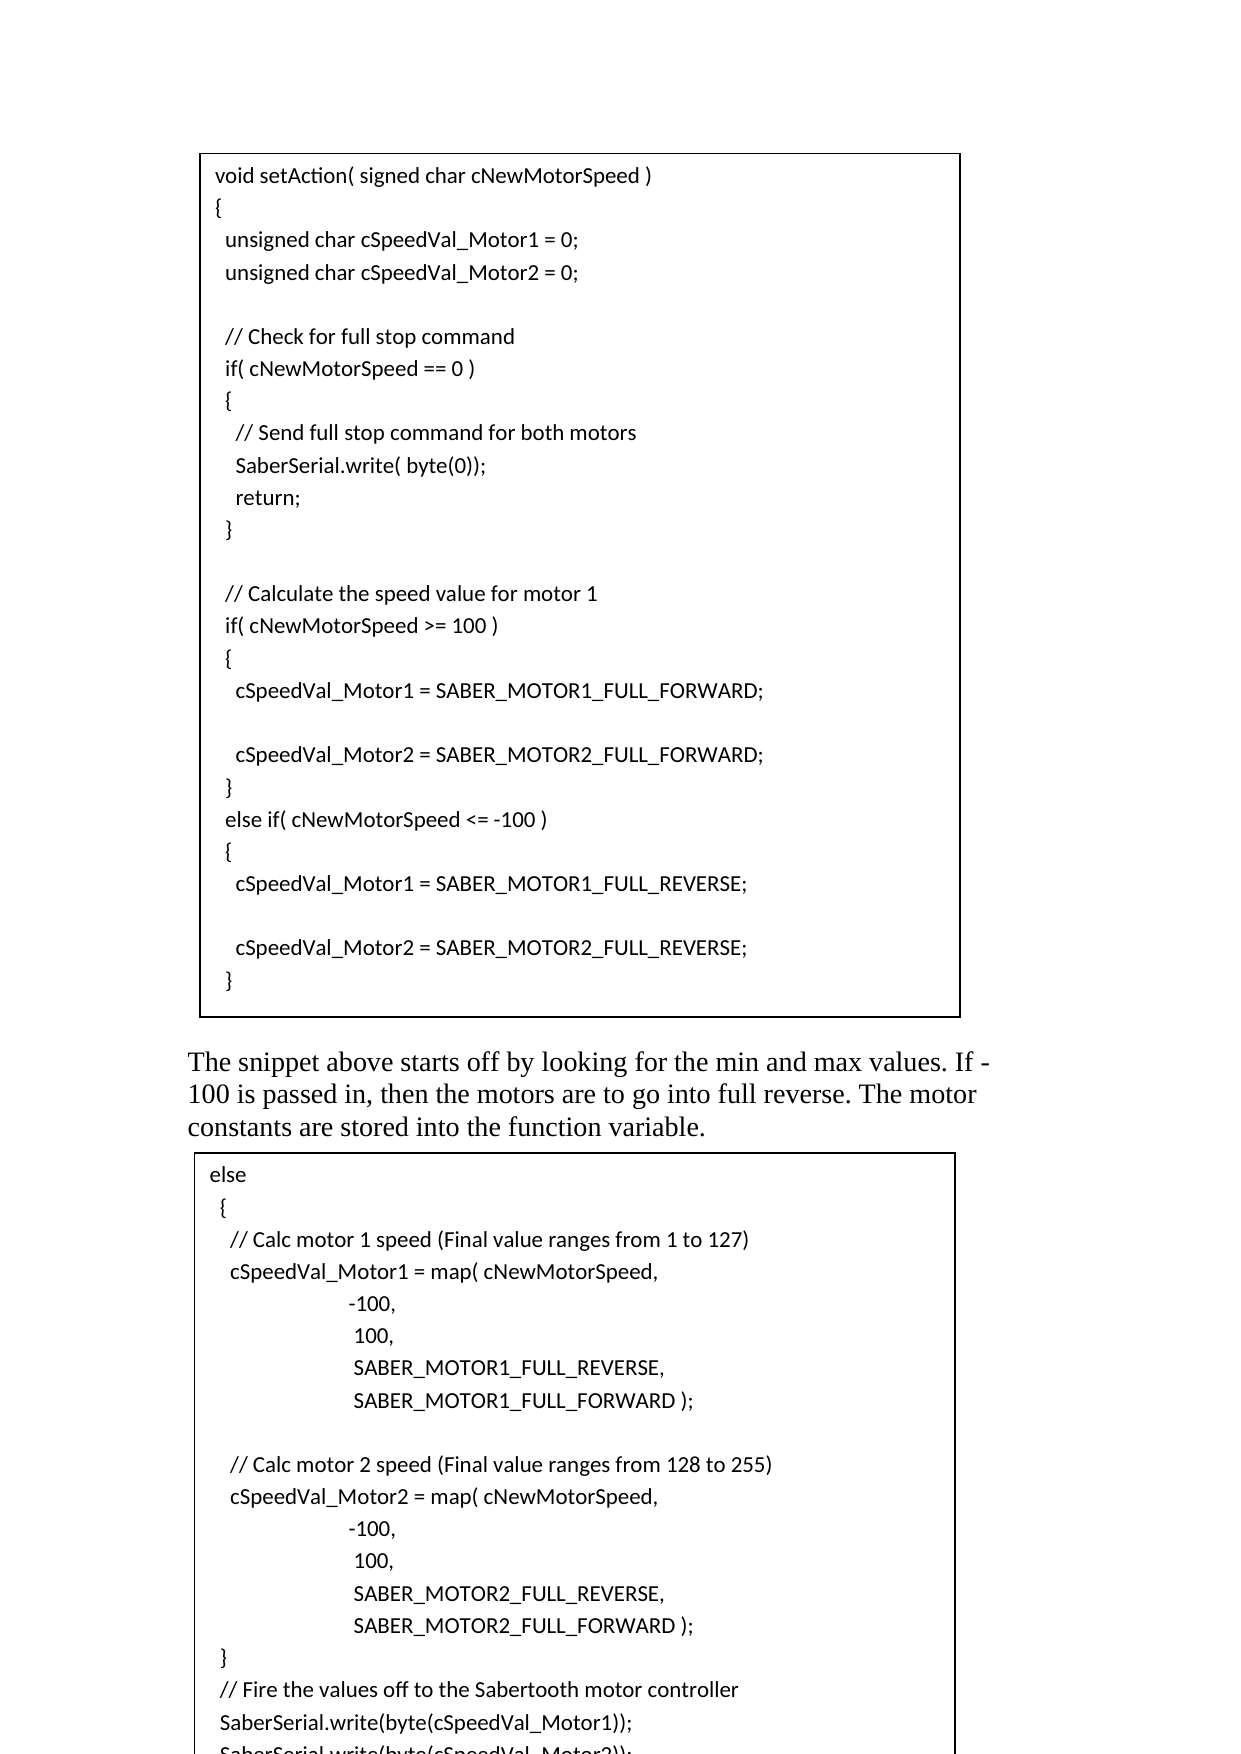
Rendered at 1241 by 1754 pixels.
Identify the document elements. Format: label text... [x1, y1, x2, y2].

text The snippet above starts off by looking for the min and max values. If -100 is passed in, then the motors are to go into full reverse. The motor constants are stored into the function variable. [187, 1045, 1007, 1142]
